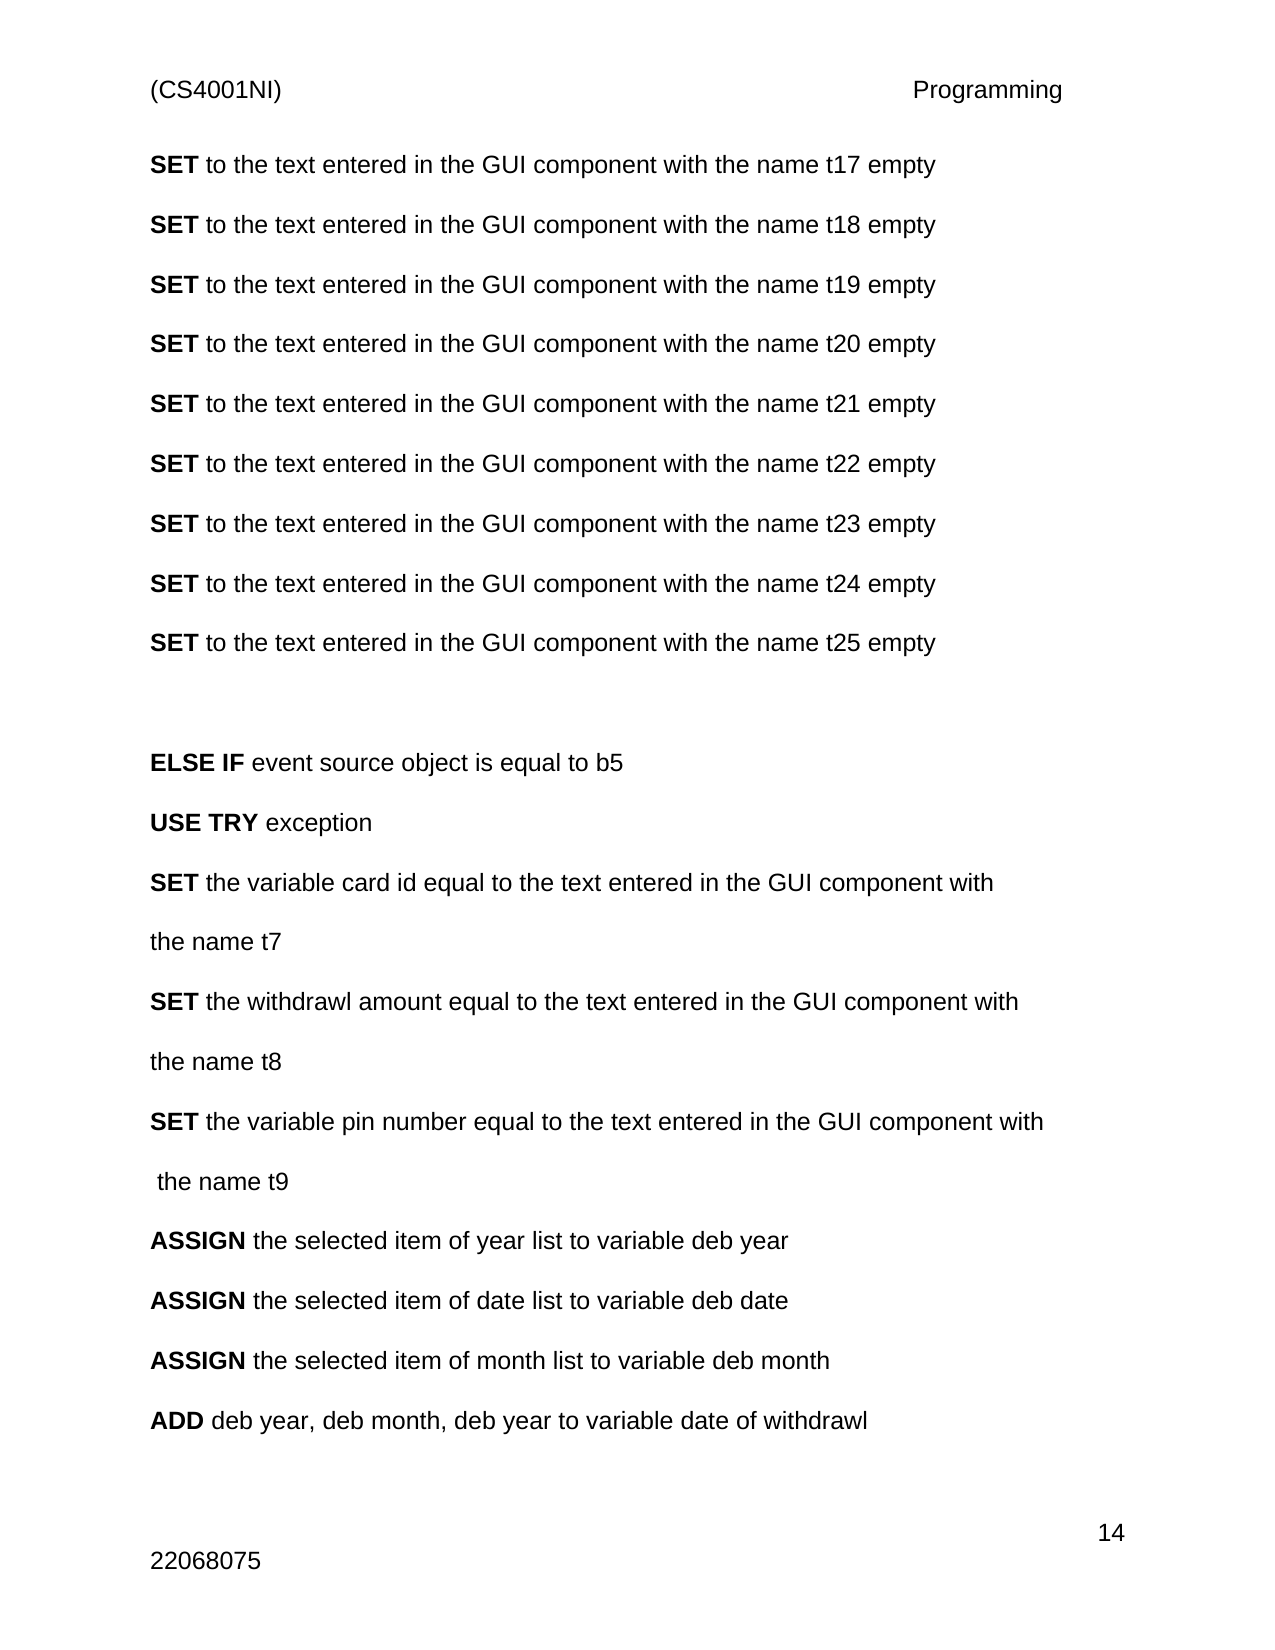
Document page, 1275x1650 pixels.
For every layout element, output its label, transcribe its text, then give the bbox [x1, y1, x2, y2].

text SET to the text entered in the GUI component with the name t19 empty [150, 269, 1125, 298]
text SET to the text entered in the GUI component with the name t23 empty [150, 509, 1125, 537]
text ASSIGN the selected item of month list to variable deb month [150, 1346, 1125, 1374]
text SET the variable card id equal to the text entered in the GUI component with [150, 867, 1125, 896]
text SET to the text entered in the GUI component with the name t20 empty [150, 329, 1125, 358]
text SET to the text entered in the GUI component with the name t25 empty [150, 628, 1125, 657]
text ASSIGN the selected item of year list to variable deb year [150, 1226, 1125, 1255]
text the name t9 [150, 1166, 1125, 1195]
text the name t7 [150, 927, 1125, 956]
text the name t8 [150, 1047, 1125, 1076]
text SET to the text entered in the GUI component with the name t18 empty [150, 210, 1125, 238]
text SET to the text entered in the GUI component with the name t17 empty [150, 150, 1125, 179]
text SET to the text entered in the GUI component with the name t22 empty [150, 449, 1125, 478]
text SET the withdrawl amount equal to the text entered in the GUI component with [150, 987, 1125, 1016]
text ELSE IF event source object is equal to b5 [150, 748, 1125, 777]
text SET to the text entered in the GUI component with the name t24 empty [150, 568, 1125, 597]
text ASSIGN the selected item of date list to variable deb date [150, 1286, 1125, 1315]
text SET to the text entered in the GUI component with the name t21 empty [150, 389, 1125, 418]
text ADD deb year, deb month, deb year to variable date of withdrawl [150, 1406, 1125, 1434]
text USE TRY exception [150, 808, 1125, 836]
text SET the variable pin number equal to the text entered in the GUI component with [150, 1107, 1125, 1135]
